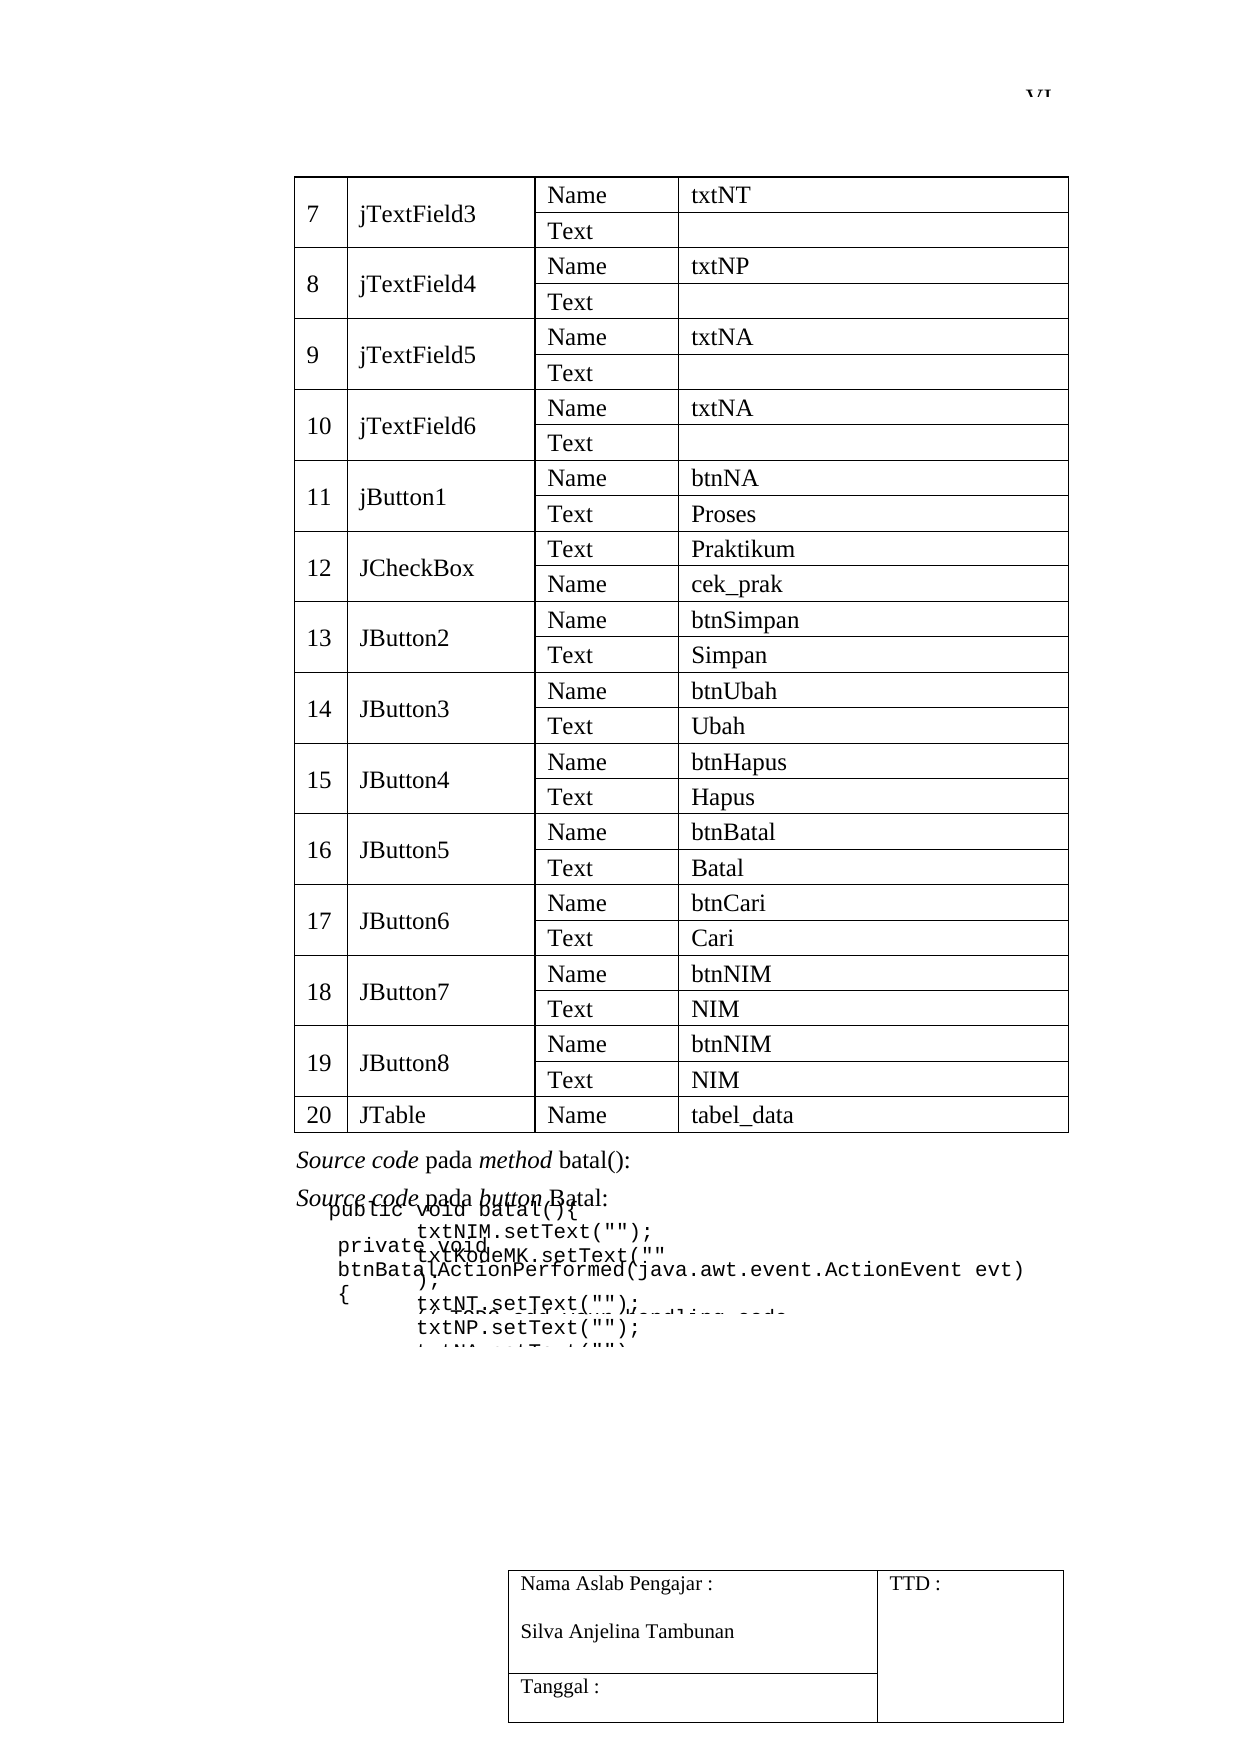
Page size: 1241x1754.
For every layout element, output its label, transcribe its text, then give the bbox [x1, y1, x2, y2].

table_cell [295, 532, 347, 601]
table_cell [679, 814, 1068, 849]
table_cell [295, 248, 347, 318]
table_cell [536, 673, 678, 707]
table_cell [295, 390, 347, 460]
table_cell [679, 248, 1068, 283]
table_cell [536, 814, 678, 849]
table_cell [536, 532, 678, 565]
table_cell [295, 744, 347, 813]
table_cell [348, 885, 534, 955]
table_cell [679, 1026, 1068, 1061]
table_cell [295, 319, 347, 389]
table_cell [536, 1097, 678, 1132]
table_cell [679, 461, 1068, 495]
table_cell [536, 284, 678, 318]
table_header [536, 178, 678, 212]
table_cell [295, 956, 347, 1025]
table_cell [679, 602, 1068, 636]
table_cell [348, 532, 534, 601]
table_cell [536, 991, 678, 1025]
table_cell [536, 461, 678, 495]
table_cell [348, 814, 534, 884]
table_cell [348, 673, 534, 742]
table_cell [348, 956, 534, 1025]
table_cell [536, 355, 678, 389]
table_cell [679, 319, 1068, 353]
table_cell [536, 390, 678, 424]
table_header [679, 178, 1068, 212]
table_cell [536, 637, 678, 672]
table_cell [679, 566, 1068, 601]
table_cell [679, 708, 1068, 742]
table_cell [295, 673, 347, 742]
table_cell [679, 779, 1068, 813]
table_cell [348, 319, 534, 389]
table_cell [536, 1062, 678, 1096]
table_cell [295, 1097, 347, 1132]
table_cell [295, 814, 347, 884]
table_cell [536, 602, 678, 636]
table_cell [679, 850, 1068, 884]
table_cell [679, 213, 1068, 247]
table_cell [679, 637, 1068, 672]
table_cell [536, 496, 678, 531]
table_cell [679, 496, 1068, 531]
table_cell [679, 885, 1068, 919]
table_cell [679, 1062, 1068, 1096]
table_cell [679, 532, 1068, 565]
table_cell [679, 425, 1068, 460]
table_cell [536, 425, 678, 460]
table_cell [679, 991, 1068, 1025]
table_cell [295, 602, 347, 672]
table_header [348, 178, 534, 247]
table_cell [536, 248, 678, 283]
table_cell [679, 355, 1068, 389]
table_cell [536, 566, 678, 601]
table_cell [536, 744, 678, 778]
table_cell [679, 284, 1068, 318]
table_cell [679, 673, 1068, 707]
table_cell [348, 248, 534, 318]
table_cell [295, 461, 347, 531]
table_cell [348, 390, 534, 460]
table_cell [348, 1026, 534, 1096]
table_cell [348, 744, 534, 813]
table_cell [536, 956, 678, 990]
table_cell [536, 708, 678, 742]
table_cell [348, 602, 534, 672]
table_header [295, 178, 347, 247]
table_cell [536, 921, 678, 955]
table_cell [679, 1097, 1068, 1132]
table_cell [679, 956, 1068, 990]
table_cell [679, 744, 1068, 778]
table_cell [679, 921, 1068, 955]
text Source code pada method batal(): [296, 1145, 1088, 1174]
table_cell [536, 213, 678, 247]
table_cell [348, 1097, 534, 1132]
text Source code pada button Batal: [296, 1183, 1088, 1212]
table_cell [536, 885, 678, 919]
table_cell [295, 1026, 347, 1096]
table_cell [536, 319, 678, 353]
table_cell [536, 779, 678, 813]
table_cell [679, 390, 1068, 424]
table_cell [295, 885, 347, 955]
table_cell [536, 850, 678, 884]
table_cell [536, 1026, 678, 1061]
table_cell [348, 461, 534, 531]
